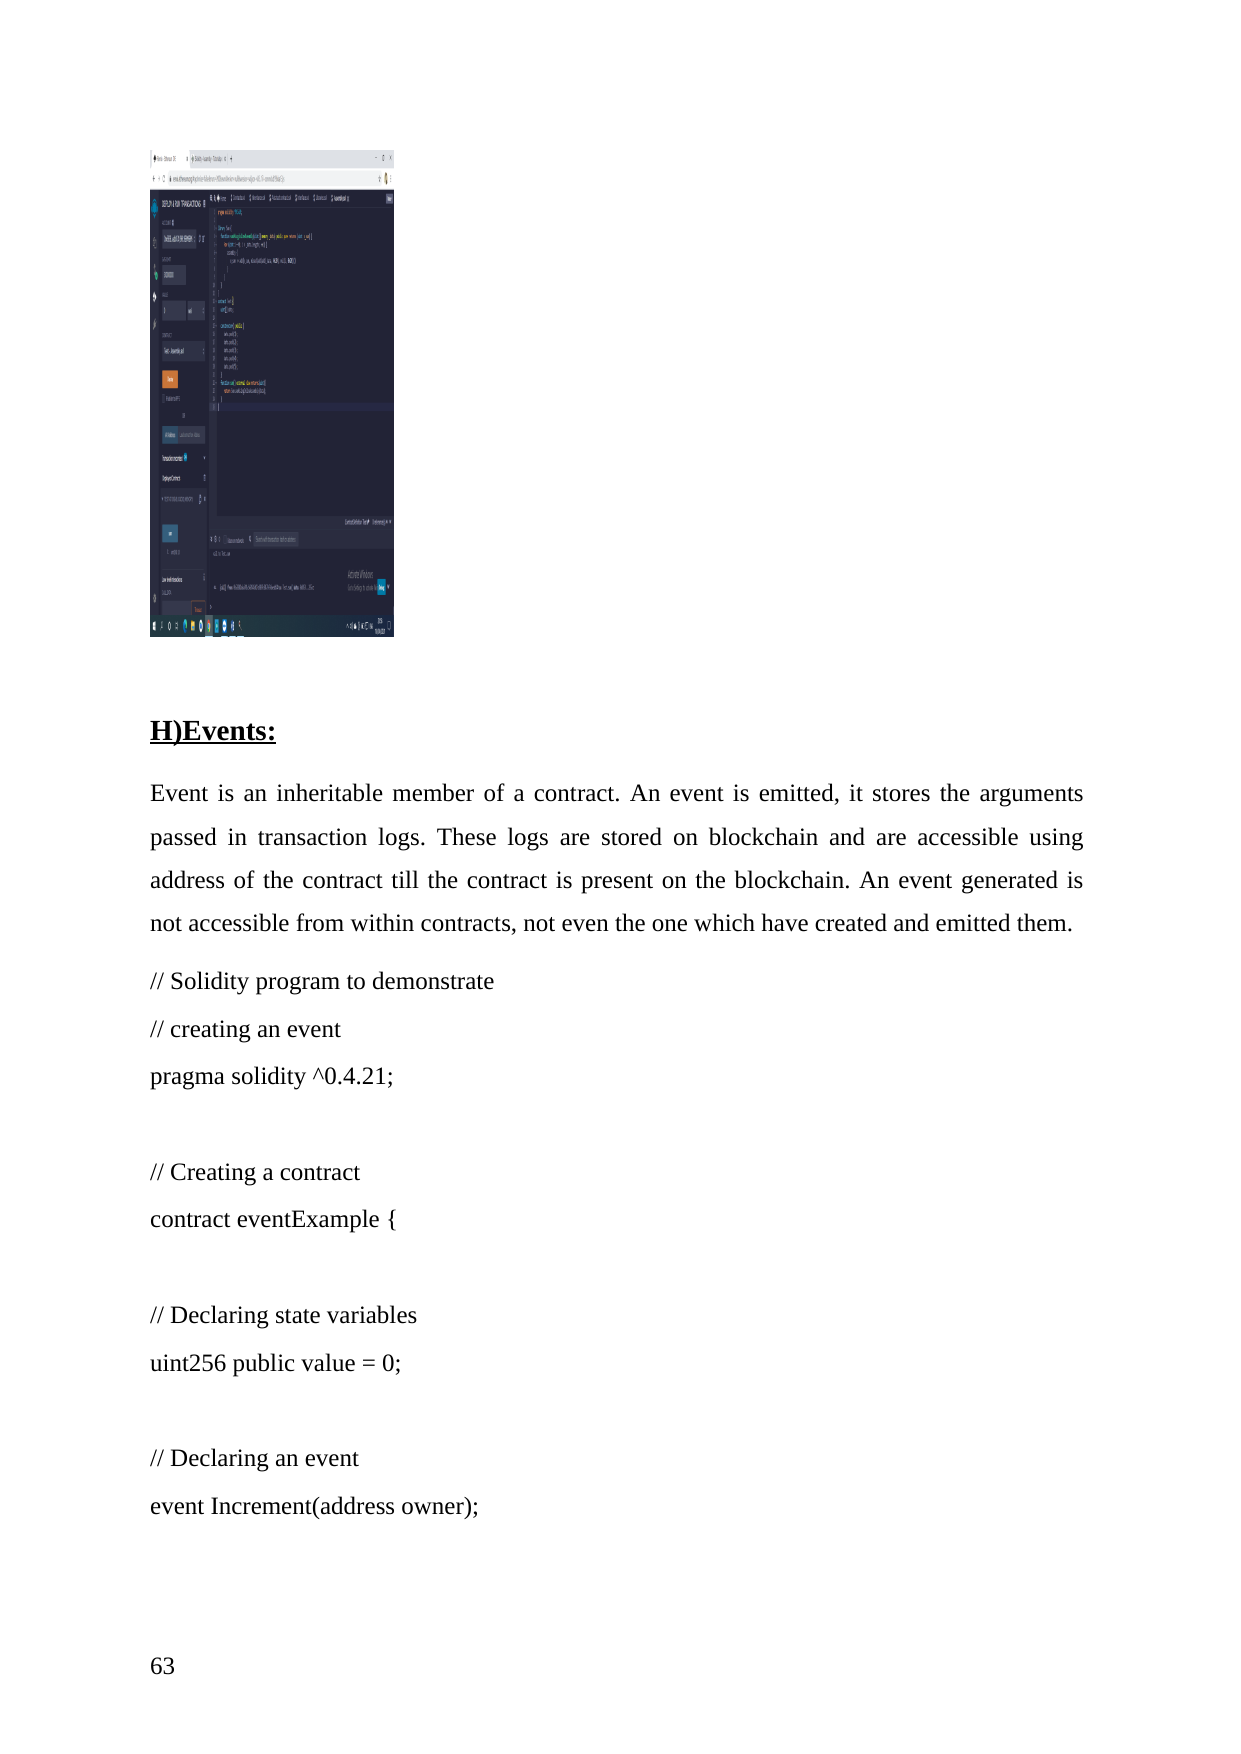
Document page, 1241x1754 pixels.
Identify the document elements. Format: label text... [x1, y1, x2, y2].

text // Creating a contract [150, 1157, 1090, 1186]
text contract eventExample { [150, 1204, 1090, 1233]
text // Declaring an event [150, 1443, 1090, 1472]
text Event is an inheritable member of a contract. An event is emitted, it stores the arguments passed in transaction logs. These logs are stored on blockchain and are accessible using address of the contract till the contract is present on the blockchain. An event generated is not accessible from within contracts, not even the one which have created and emitted them. [150, 778, 1085, 937]
text H)Events: [150, 713, 1085, 747]
text pragma solidity ^0.4.21; [150, 1061, 1090, 1090]
text // Solidity program to demonstrate [150, 966, 1090, 995]
text // creating an event [150, 1014, 1090, 1042]
text event Increment(address owner); [150, 1491, 1090, 1519]
text // Declaring state variables [150, 1300, 1090, 1329]
picture [150, 150, 394, 637]
text uint256 public value = 0; [150, 1348, 1090, 1376]
